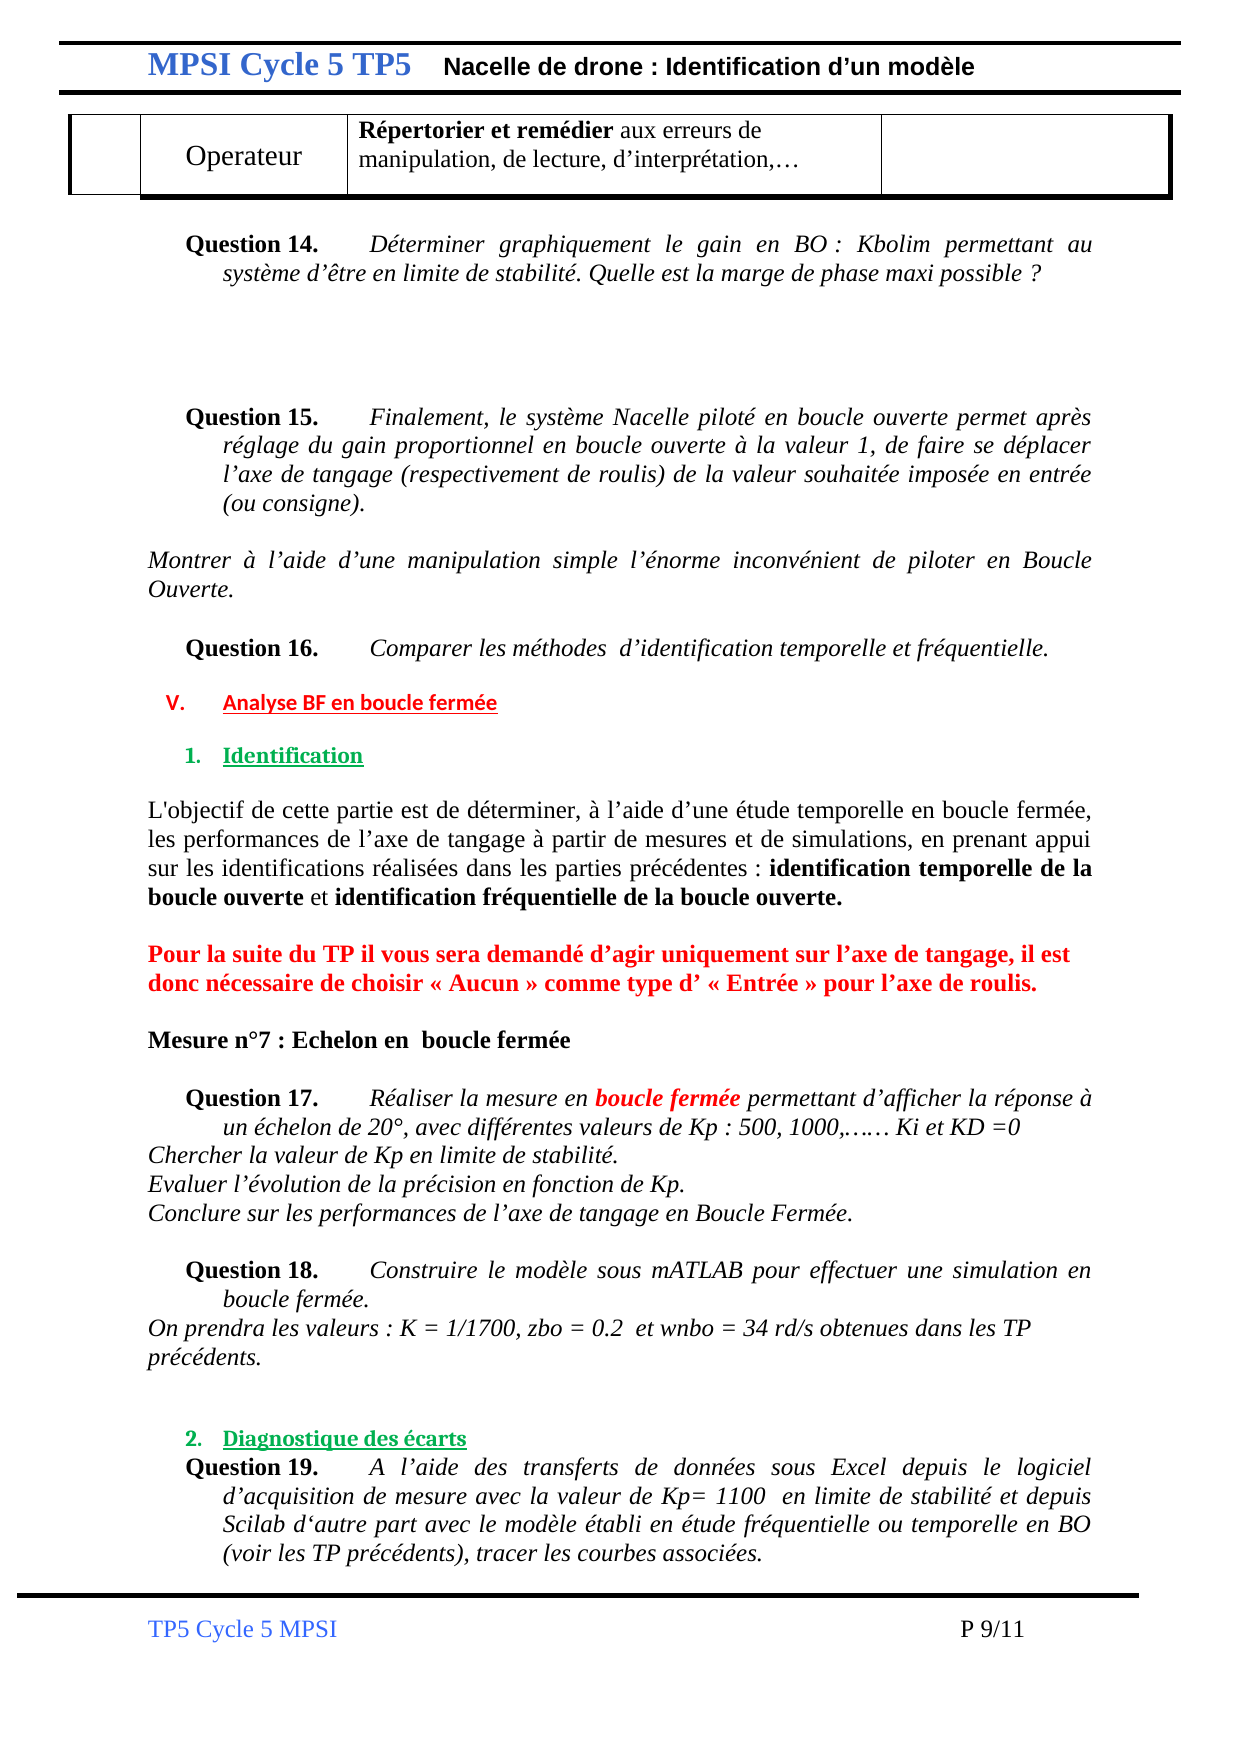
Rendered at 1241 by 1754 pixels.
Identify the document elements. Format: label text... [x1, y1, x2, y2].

text Montrer à l’aide d’une manipulation simple l’énorme inconvénient de piloter en Boucle Ouverte. [148, 545, 1093, 603]
table_cell Répertorier et remédier aux erreurs de manipulation, de lecture, d’interprétation,… [348, 115, 881, 194]
text On prendra les valeurs : K = 1/1700, zbo = 0.2 et wnbo = 34 rd/s obtenues dans les TP précédents. [148, 1313, 1093, 1371]
text Pour la suite du TP il vous sera demandé d’agir uniquement sur l’axe de tangage, il est donc nécessaire de choisir « Aucun » comme type d’ « Entrée » pour l’axe de roulis. [148, 939, 1093, 997]
table_cell Operateur [141, 115, 347, 194]
list A l’aide des transferts de données sous Excel depuis le logiciel d’acquisition de mesure avec la valeur de Kp= 1100 en limite de stabilité et depuis Scilab d‘autre part avec le modèle établi en étude fréquentielle ou temporelle en BO (voir les TP précédents), tracer les courbes associées. [185, 1452, 1093, 1567]
list Identification [185, 743, 1093, 769]
text Chercher la valeur de Kp en limite de stabilité. [148, 1141, 1093, 1169]
text Evaluer l’évolution de la précision en fonction de Kp. [148, 1169, 1093, 1198]
list Déterminer graphiquement le gain en BO : Kbolim permettant au système d’être en limite de stabilité. Quelle est la marge de phase maxi possible ? [185, 229, 1093, 287]
list Diagnostique des écarts [185, 1426, 1093, 1452]
list Comparer les méthodes d’identification temporelle et fréquentielle. [185, 633, 1093, 662]
list Analyse BF en boucle fermée [185, 688, 1093, 717]
list Réaliser la mesure en boucle fermée permettant d’afficher la réponse à un échelon de 20°, avec différentes valeurs de Kp : 500, 1000,…… Ki et KD =0 [185, 1083, 1093, 1141]
text Mesure n°7 : Echelon en boucle fermée [148, 1026, 1093, 1054]
text Conclure sur les performances de l’axe de tangage en Boucle Fermée. [148, 1198, 1093, 1227]
text L'objectif de cette partie est de déterminer, à l’aide d’une étude temporelle en boucle fermée, les performances de l’axe de tangage à partir de mesures et de simulations, en prenant appui sur les identifications réalisées dans les parties précédentes : identification temporelle de la boucle ouverte et identification fréquentielle de la boucle ouverte. [148, 796, 1093, 911]
table_cell [882, 115, 1168, 194]
list Construire le modèle sous mATLAB pour effectuer une simulation en boucle fermée. [185, 1256, 1093, 1313]
list Finalement, le système Nacelle piloté en boucle ouverte permet après réglage du gain proportionnel en boucle ouverte à la valeur 1, de faire se déplacer l’axe de tangage (respectivement de roulis) de la valeur souhaitée imposée en entrée (ou consigne). [185, 402, 1093, 517]
